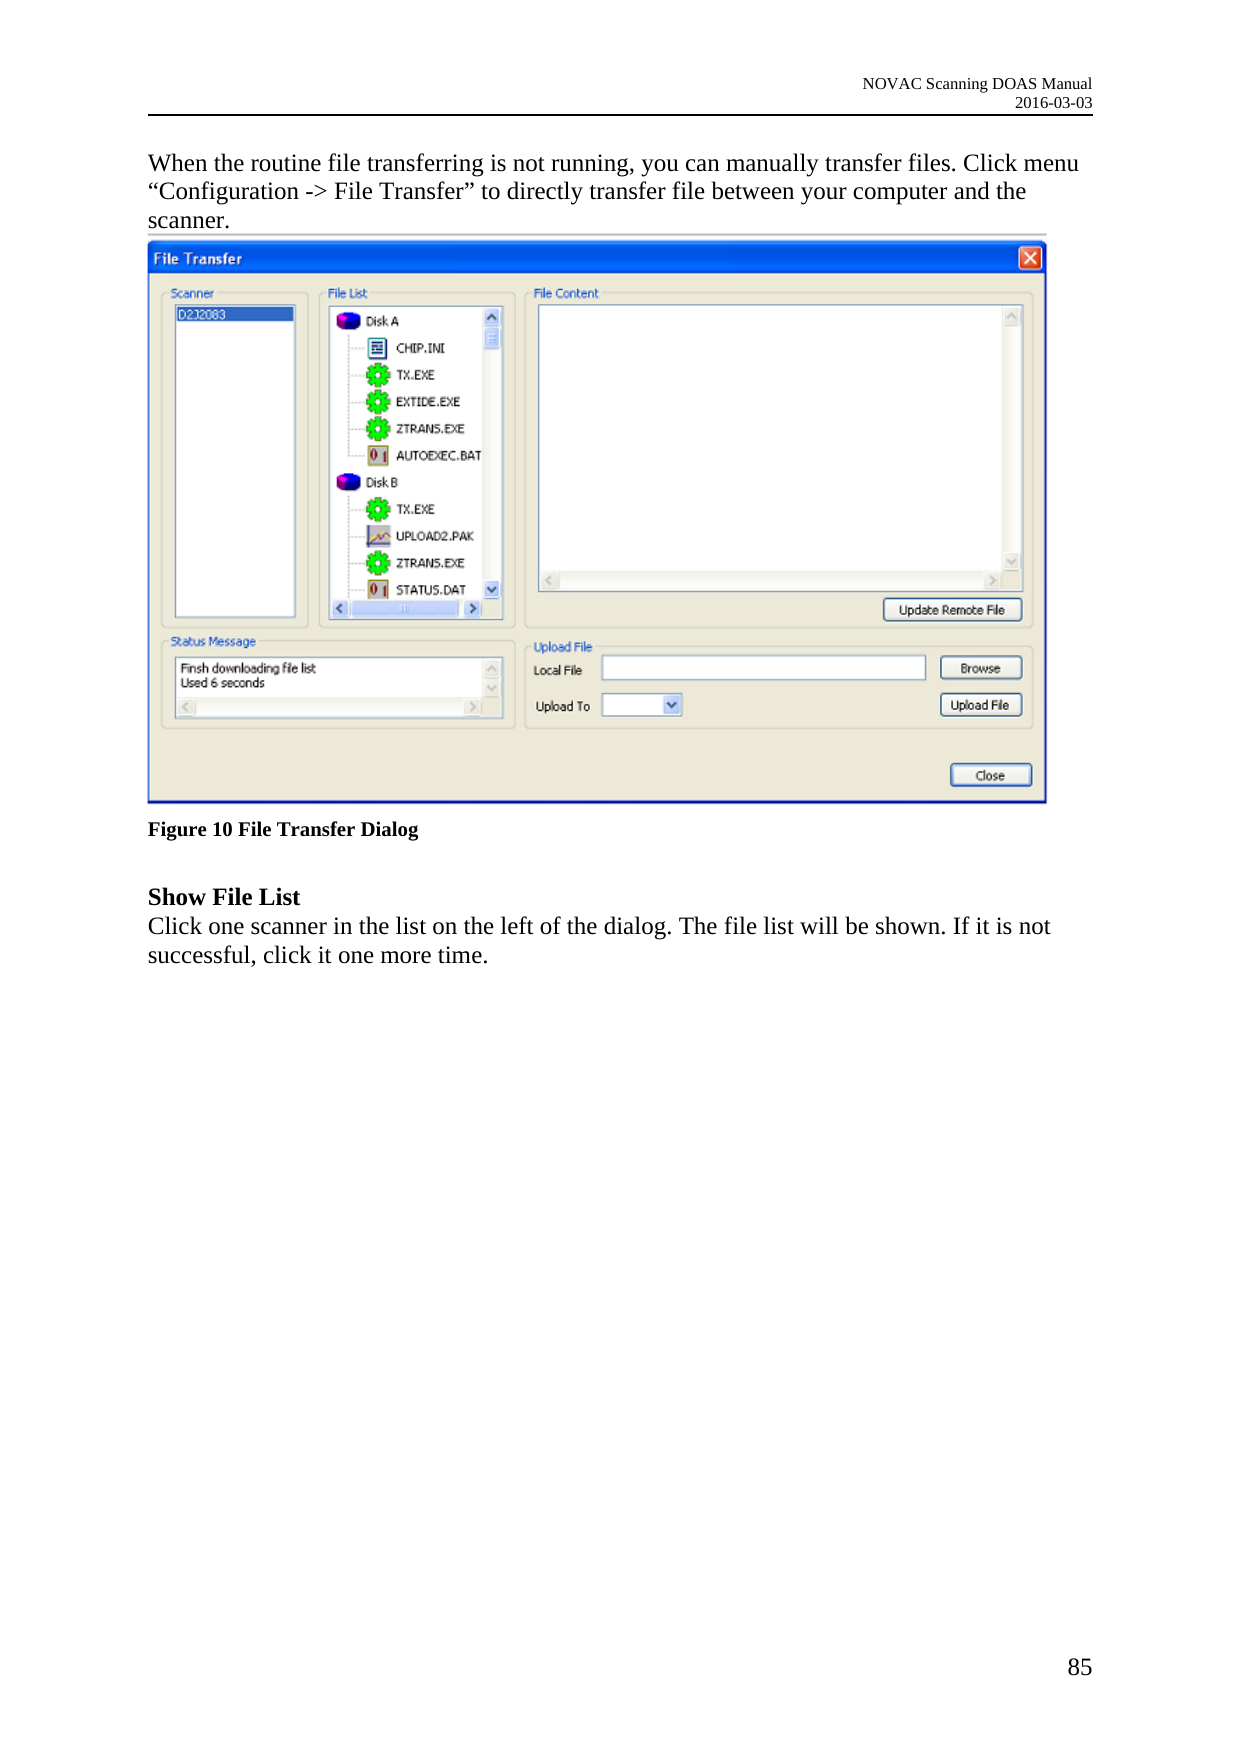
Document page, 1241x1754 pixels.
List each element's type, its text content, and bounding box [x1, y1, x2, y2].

text When the routine file transferring is not running, you can manually transfer files. Click menu “Configuration -> File Transfer” to directly transfer file between your computer and the scanner. [148, 148, 1093, 234]
text Figure 10 File Transfer Dialog [148, 817, 1093, 841]
subtitle Show File List [148, 882, 1093, 911]
text Click one scanner in the list on the left of the dialog. The file list will be shown. If it is not successful, click it one more time. [148, 911, 1093, 969]
picture [147, 233, 1048, 805]
